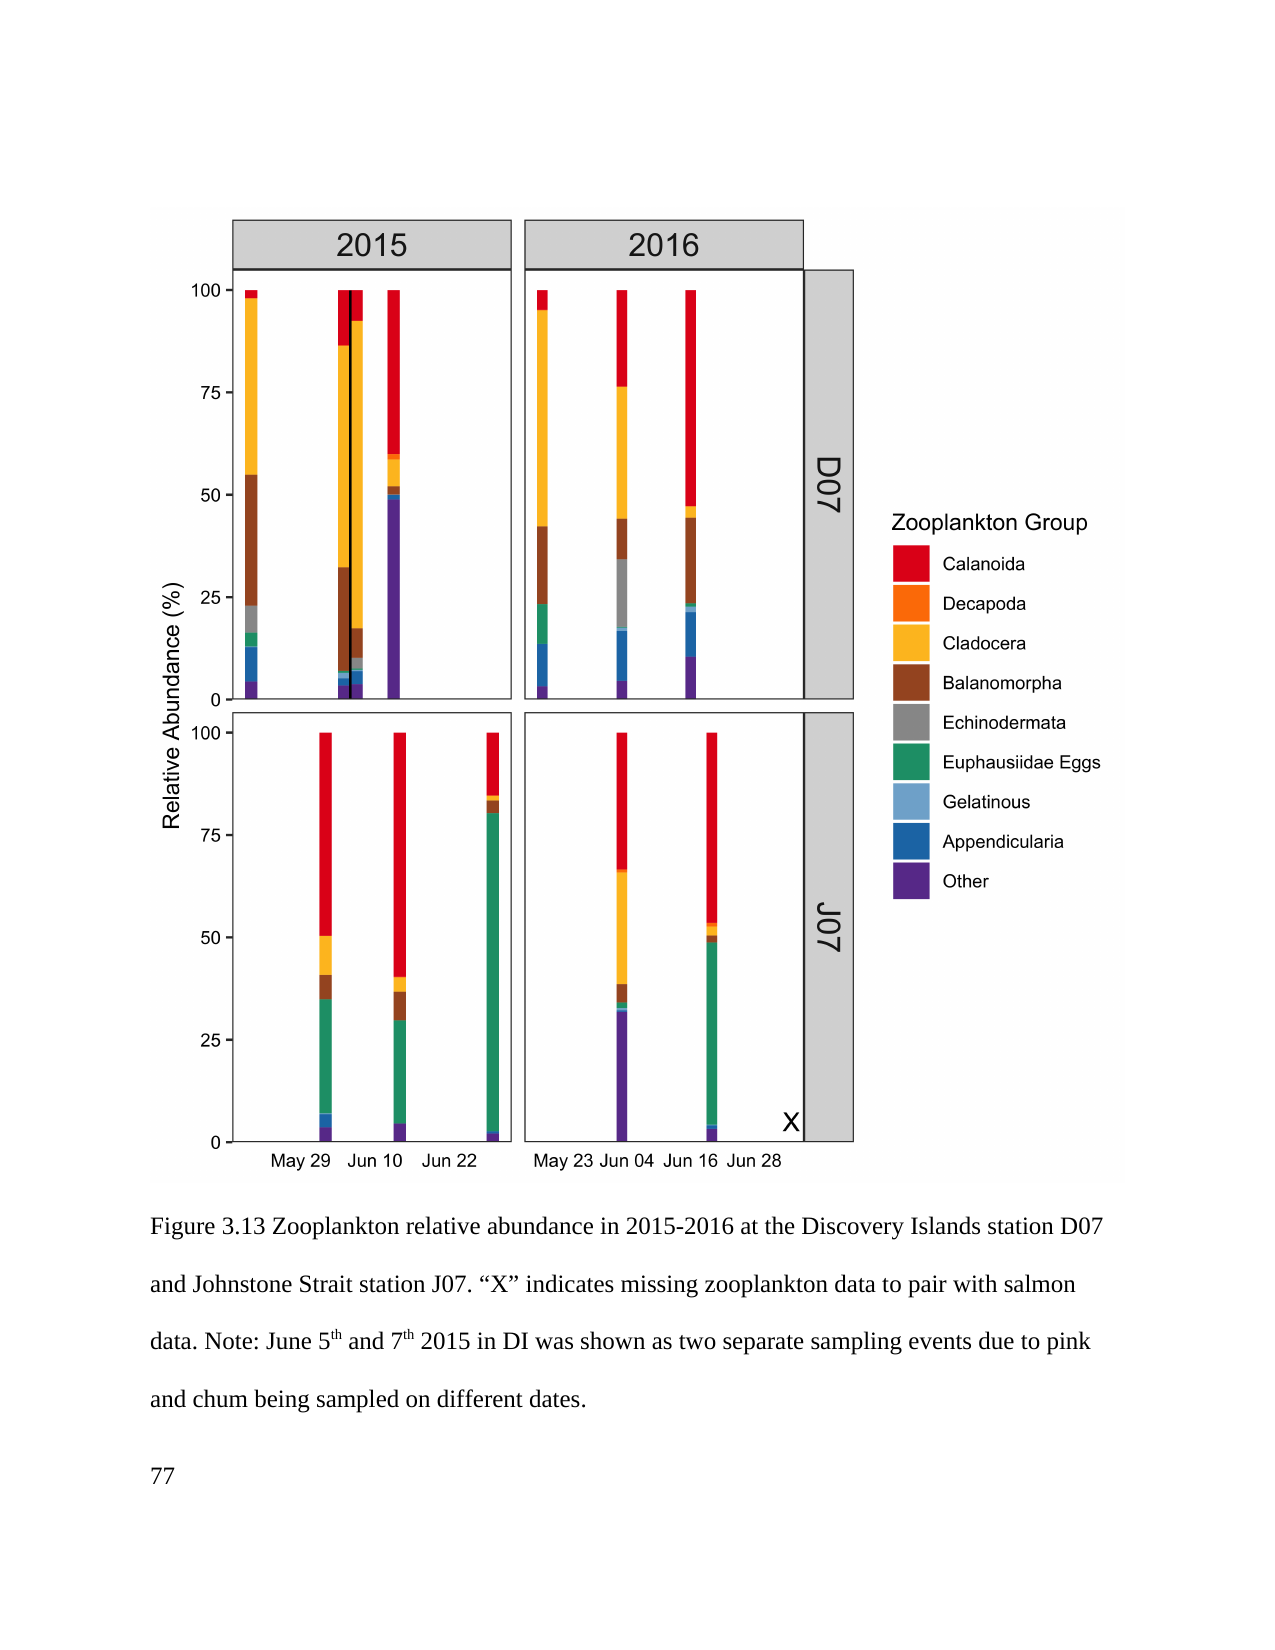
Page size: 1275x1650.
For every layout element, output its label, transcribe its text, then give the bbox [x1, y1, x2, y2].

picture [150, 207, 1125, 1183]
